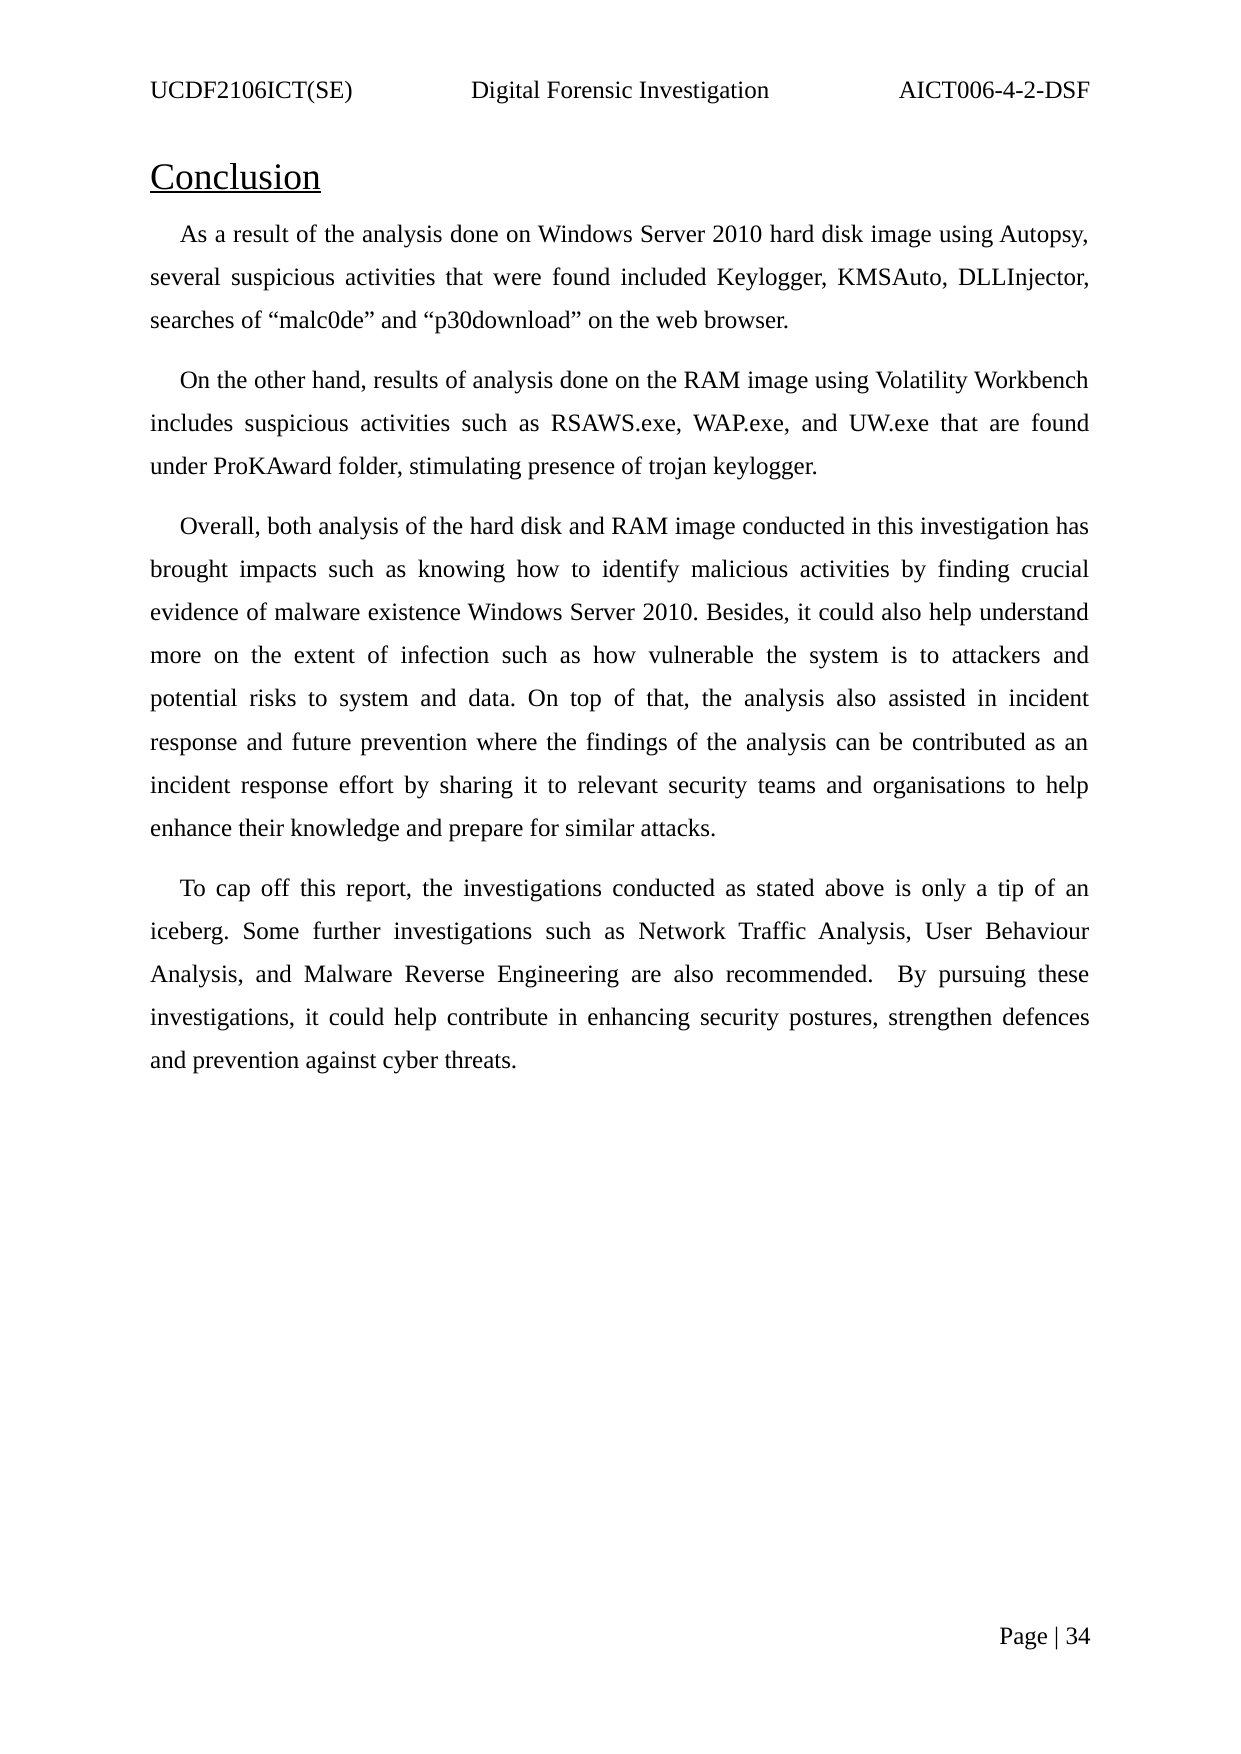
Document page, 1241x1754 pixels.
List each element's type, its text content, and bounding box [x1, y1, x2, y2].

text To cap off this report, the investigations conducted as stated above is only a tip of an iceberg. Some further investigations such as Network Traffic Analysis, User Behaviour Analysis, and Malware Reverse Engineering are also recommended. By pursuing these investigations, it could help contribute in enhancing security postures, strengthen defences and prevention against cyber threats. [150, 873, 1090, 1074]
text On the other hand, results of analysis done on the RAM image using Volatility Workbench includes suspicious activities such as RSAWS.exe, WAP.exe, and UW.exe that are found under ProKAward folder, stimulating presence of trojan keylogger. [150, 365, 1090, 480]
text Overall, both analysis of the hard disk and RAM image conducted in this investigation has brought impacts such as knowing how to identify malicious activities by finding crucial evidence of malware existence Windows Server 2010. Besides, it could also help understand more on the extent of infection such as how vulnerable the system is to attackers and potential risks to system and data. On top of that, the analysis also assisted in incident response and future prevention where the findings of the analysis can be contributed as an incident response effort by sharing it to relevant security teams and organisations to help enhance their knowledge and prepare for similar attacks. [150, 511, 1090, 842]
subtitle Conclusion [150, 154, 1090, 197]
text As a result of the analysis done on Windows Server 2010 hard disk image using Autopsy, several suspicious activities that were found included Keylogger, KMSAuto, DLLInjector, searches of “malc0de” and “p30download” on the web browser. [150, 219, 1090, 334]
